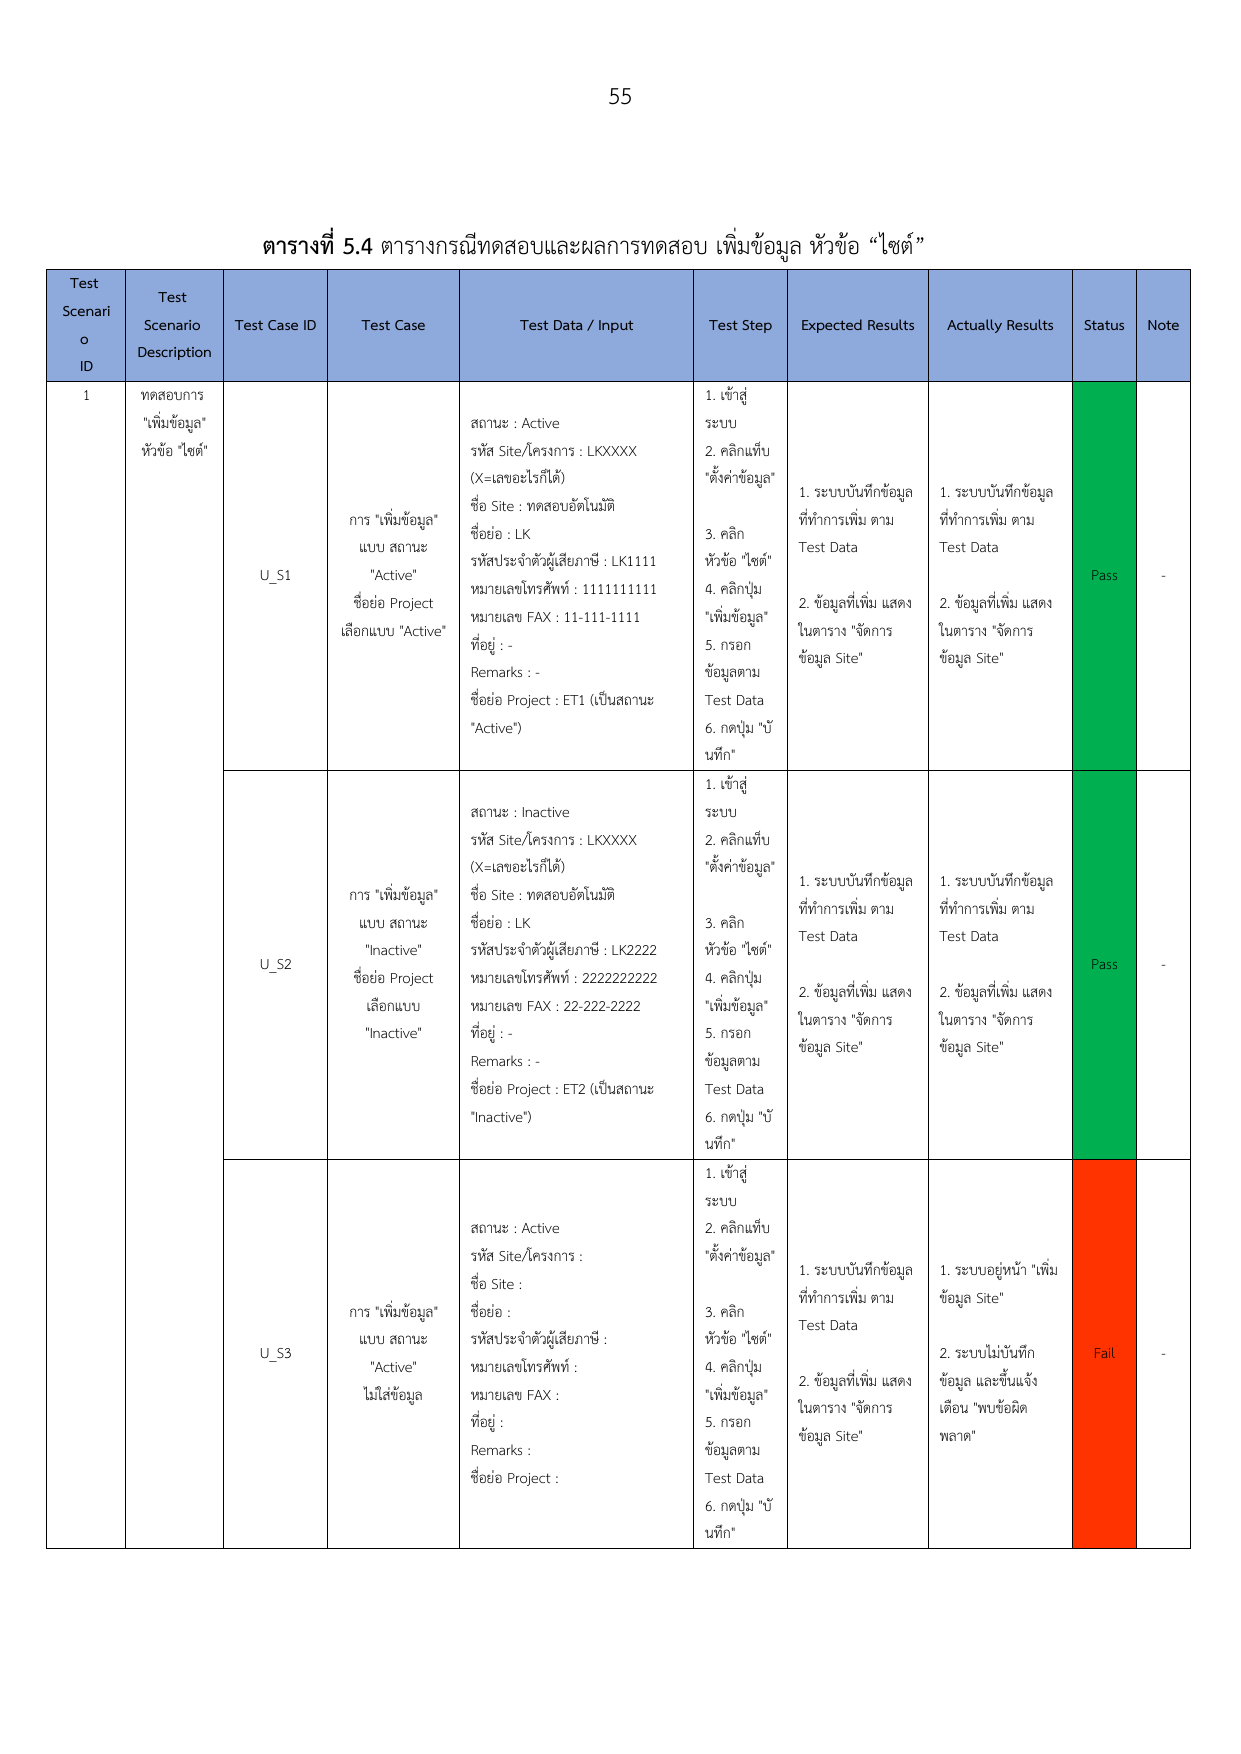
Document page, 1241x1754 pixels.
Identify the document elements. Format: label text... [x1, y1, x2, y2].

table_header Expected Results [788, 270, 928, 381]
table_cell การ "เพิ่มข้อมูล" แบบ สถานะ "Active" ไม่ใส่ข้อมูล [328, 1160, 459, 1548]
table_header Test Data / Input [460, 270, 693, 381]
table_cell U_S1 [224, 382, 327, 770]
table_cell สถานะ : Active รหัส Site/โครงการ : ชื่อ Site : ชื่อย่อ : รหัสประจำตัวผู้เสียภาษี : หมายเลขโทรศัพท์ : หมายเลข FAX : ที่อยู่ : Remarks : ชื่อย่อ Project : [460, 1160, 693, 1548]
table_cell สถานะ : Inactive รหัส Site/โครงการ : LKXXXX (X=เลขอะไรก็ได้) ชื่อ Site : ทดสอบอัตโนมัติ ชื่อย่อ : LK รหัสประจำตัวผู้เสียภาษี : LK2222 หมายเลขโทรศัพท์ : 2222222222 หมายเลข FAX : 22-222-2222 ที่อยู่ : - Remarks : - ชื่อย่อ Project : ET2 (เป็นสถานะ "Inactive") [460, 771, 693, 1159]
table_header Status [1073, 270, 1136, 381]
table_cell 1. ระบบบันทึกข้อมูลที่ทำการเพิ่ม ตาม Test Data 2. ข้อมูลที่เพิ่ม แสดงในตาราง "จัดการข้อมูล Site" [929, 382, 1072, 770]
table_cell - [1137, 1160, 1190, 1548]
table_header Actually Results [929, 270, 1072, 381]
table_cell การ "เพิ่มข้อมูล" แบบ สถานะ "Active" ชื่อย่อ Project เลือกแบบ "Active" [328, 382, 459, 770]
table_header Test Case [328, 270, 459, 381]
text ตารางที่ 5.4 ตารางกรณีทดสอบและผลการทดสอบ เพิ่มข้อมูล หัวข้อ “ไซต์” [187, 225, 1053, 269]
table_cell สถานะ : Active รหัส Site/โครงการ : LKXXXX (X=เลขอะไรก็ได้) ชื่อ Site : ทดสอบอัตโนมัติ ชื่อย่อ : LK รหัสประจำตัวผู้เสียภาษี : LK1111 หมายเลขโทรศัพท์ : 1111111111 หมายเลข FAX : 11-111-1111 ที่อยู่ : - Remarks : - ชื่อย่อ Project : ET1 (เป็นสถานะ "Active") [460, 382, 693, 770]
table_cell U_S2 [224, 771, 327, 1159]
table_cell Pass [1073, 771, 1136, 1159]
table_cell - [1137, 382, 1190, 770]
table_header Test Case ID [224, 270, 327, 381]
table_cell 1. ระบบบันทึกข้อมูลที่ทำการเพิ่ม ตาม Test Data 2. ข้อมูลที่เพิ่ม แสดงในตาราง "จัดการข้อมูล Site" [788, 771, 928, 1159]
table_cell - [1137, 771, 1190, 1159]
table_cell 1. ระบบบันทึกข้อมูลที่ทำการเพิ่ม ตาม Test Data 2. ข้อมูลที่เพิ่ม แสดงในตาราง "จัดการข้อมูล Site" [929, 771, 1072, 1159]
table_cell 1. ระบบบันทึกข้อมูลที่ทำการเพิ่ม ตาม Test Data 2. ข้อมูลที่เพิ่ม แสดงในตาราง "จัดการข้อมูล Site" [788, 1160, 928, 1548]
table_cell การ "เพิ่มข้อมูล" แบบ สถานะ "Inactive" ชื่อย่อ Project เลือกแบบ "Inactive" [328, 771, 459, 1159]
table_cell 1. เข้าสู่ระบบ 2. คลิกแท็บ "ตั้งค่าข้อมูล" 3. คลิกหัวข้อ "ไซต์" 4. คลิกปุ่ม "เพิ่มข้อมูล" 5. กรอกข้อมูลตาม Test Data 6. กดปุ่ม "บันทึก" [694, 382, 787, 770]
table_header Test Scenario ID [47, 270, 125, 381]
table_cell 1. เข้าสู่ระบบ 2. คลิกแท็บ "ตั้งค่าข้อมูล" 3. คลิกหัวข้อ "ไซต์" 4. คลิกปุ่ม "เพิ่มข้อมูล" 5. กรอกข้อมูลตาม Test Data 6. กดปุ่ม "บันทึก" [694, 771, 787, 1159]
table_cell 1. ระบบอยู่หน้า "เพิ่มข้อมูล Site" 2. ระบบไม่บันทึกข้อมูล และขึ้นแจ้งเตือน "พบข้อผิดพลาด" [929, 1160, 1072, 1548]
table_cell 1 [47, 382, 125, 1548]
table_cell 1. เข้าสู่ระบบ 2. คลิกแท็บ "ตั้งค่าข้อมูล" 3. คลิกหัวข้อ "ไซต์" 4. คลิกปุ่ม "เพิ่มข้อมูล" 5. กรอกข้อมูลตาม Test Data 6. กดปุ่ม "บันทึก" [694, 1160, 787, 1548]
table_cell Fail [1073, 1160, 1136, 1548]
table_cell U_S3 [224, 1160, 327, 1548]
table_cell ทดสอบการ "เพิ่มข้อมูล" หัวข้อ "ไซต์" [126, 382, 223, 1548]
table_cell 1. ระบบบันทึกข้อมูลที่ทำการเพิ่ม ตาม Test Data 2. ข้อมูลที่เพิ่ม แสดงในตาราง "จัดการข้อมูล Site" [788, 382, 928, 770]
table_cell Pass [1073, 382, 1136, 770]
table_header Note [1137, 270, 1190, 381]
table_header Test Scenario Description [126, 270, 223, 381]
table_header Test Step [694, 270, 787, 381]
